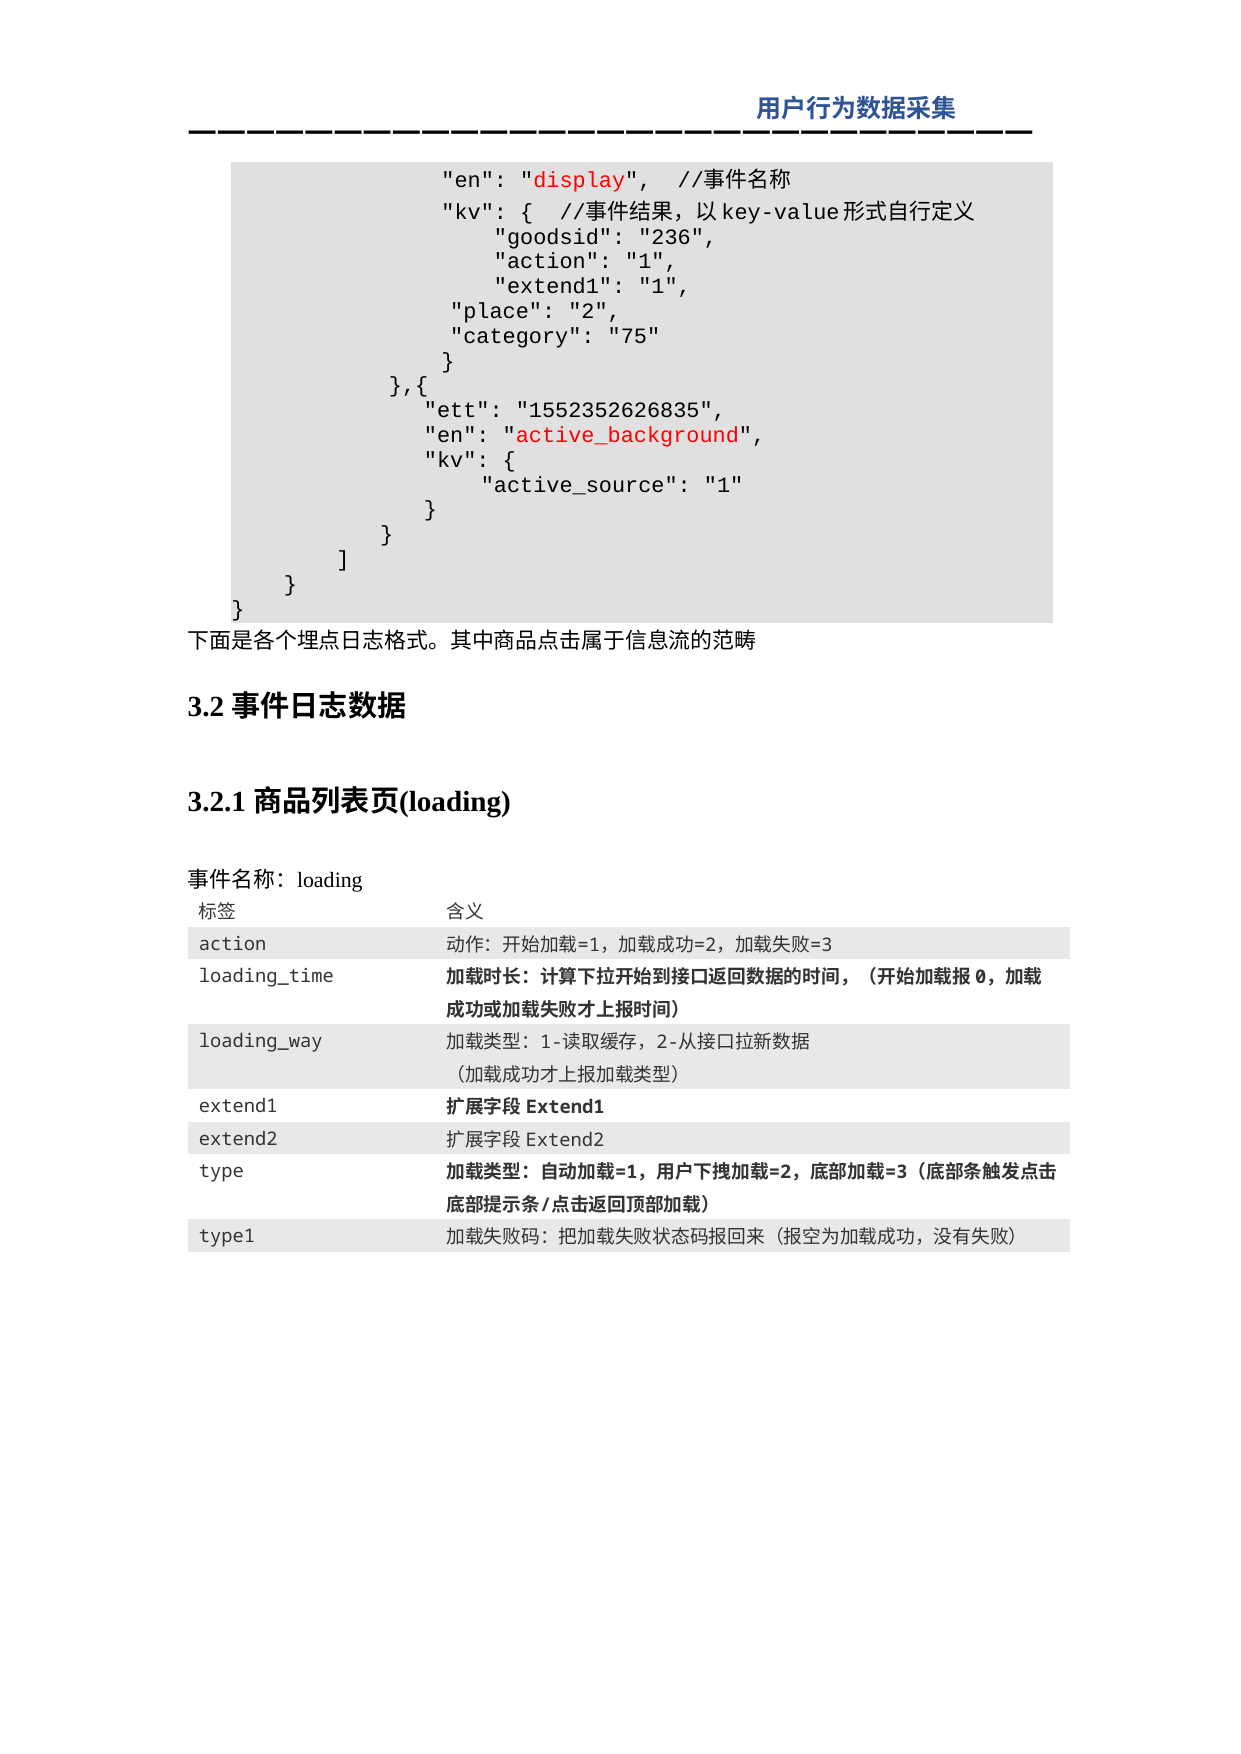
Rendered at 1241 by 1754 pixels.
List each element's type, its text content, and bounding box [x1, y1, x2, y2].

text "ett": "1552352626835", [231, 399, 1053, 424]
text "extend1": "1", [231, 276, 1053, 300]
text "action": "1", [231, 251, 1053, 276]
table_cell 加载类型：1-读取缓存，2-从接口拉新数据 （加载成功才上报加载类型） [435, 1024, 1070, 1089]
table_cell 加载失败码：把加载失败状态码报回来（报空为加载成功，没有失败） [435, 1219, 1070, 1252]
text "en": "display", //事件名称 [231, 162, 1053, 194]
text } [231, 573, 1053, 598]
table_header 含义 [435, 894, 1070, 927]
text "active_source": "1" [231, 474, 1053, 499]
table_cell 加载类型：自动加载=1，用户下拽加载=2，底部加载=3（底部条触发点击底部提示条/点击返回顶部加载） [435, 1154, 1070, 1219]
text 事件名称：loading [187, 862, 1053, 894]
text "kv": { //事件结果，以key-value形式自行定义 [231, 194, 1053, 226]
table_cell extend1 [188, 1089, 435, 1122]
subtitle 3.2 事件日志数据 [187, 671, 1053, 736]
text "category": "75" [231, 325, 1053, 350]
table_cell action [188, 927, 435, 959]
text "en": "active_background", [231, 424, 1053, 449]
text } [231, 598, 1053, 623]
text "goodsid": "236", [231, 226, 1053, 251]
table_cell 扩展字段 Extend1 [435, 1089, 1070, 1122]
text 下面是各个埋点日志格式。其中商品点击属于信息流的范畴 [187, 623, 1053, 655]
table_cell type [188, 1154, 435, 1219]
table_cell 扩展字段 Extend2 [435, 1122, 1070, 1154]
text } [231, 499, 1053, 523]
text ] [231, 548, 1053, 573]
table_cell extend2 [188, 1122, 435, 1154]
text } [231, 350, 1053, 375]
text },{ [231, 375, 1053, 399]
subtitle 3.2.1 商品列表页(loading) [187, 766, 1053, 831]
text "place": "2", [231, 300, 1053, 325]
table_header 标签 [188, 894, 435, 927]
text "kv": { [231, 449, 1053, 474]
table_cell loading_way [188, 1024, 435, 1089]
table_cell type1 [188, 1219, 435, 1252]
table_cell 动作：开始加载=1，加载成功=2，加载失败=3 [435, 927, 1070, 959]
text } [231, 523, 1053, 548]
table_cell loading_time [188, 959, 435, 1024]
table_cell 加载时长：计算下拉开始到接口返回数据的时间，（开始加载报0，加载成功或加载失败才上报时间） [435, 959, 1070, 1024]
